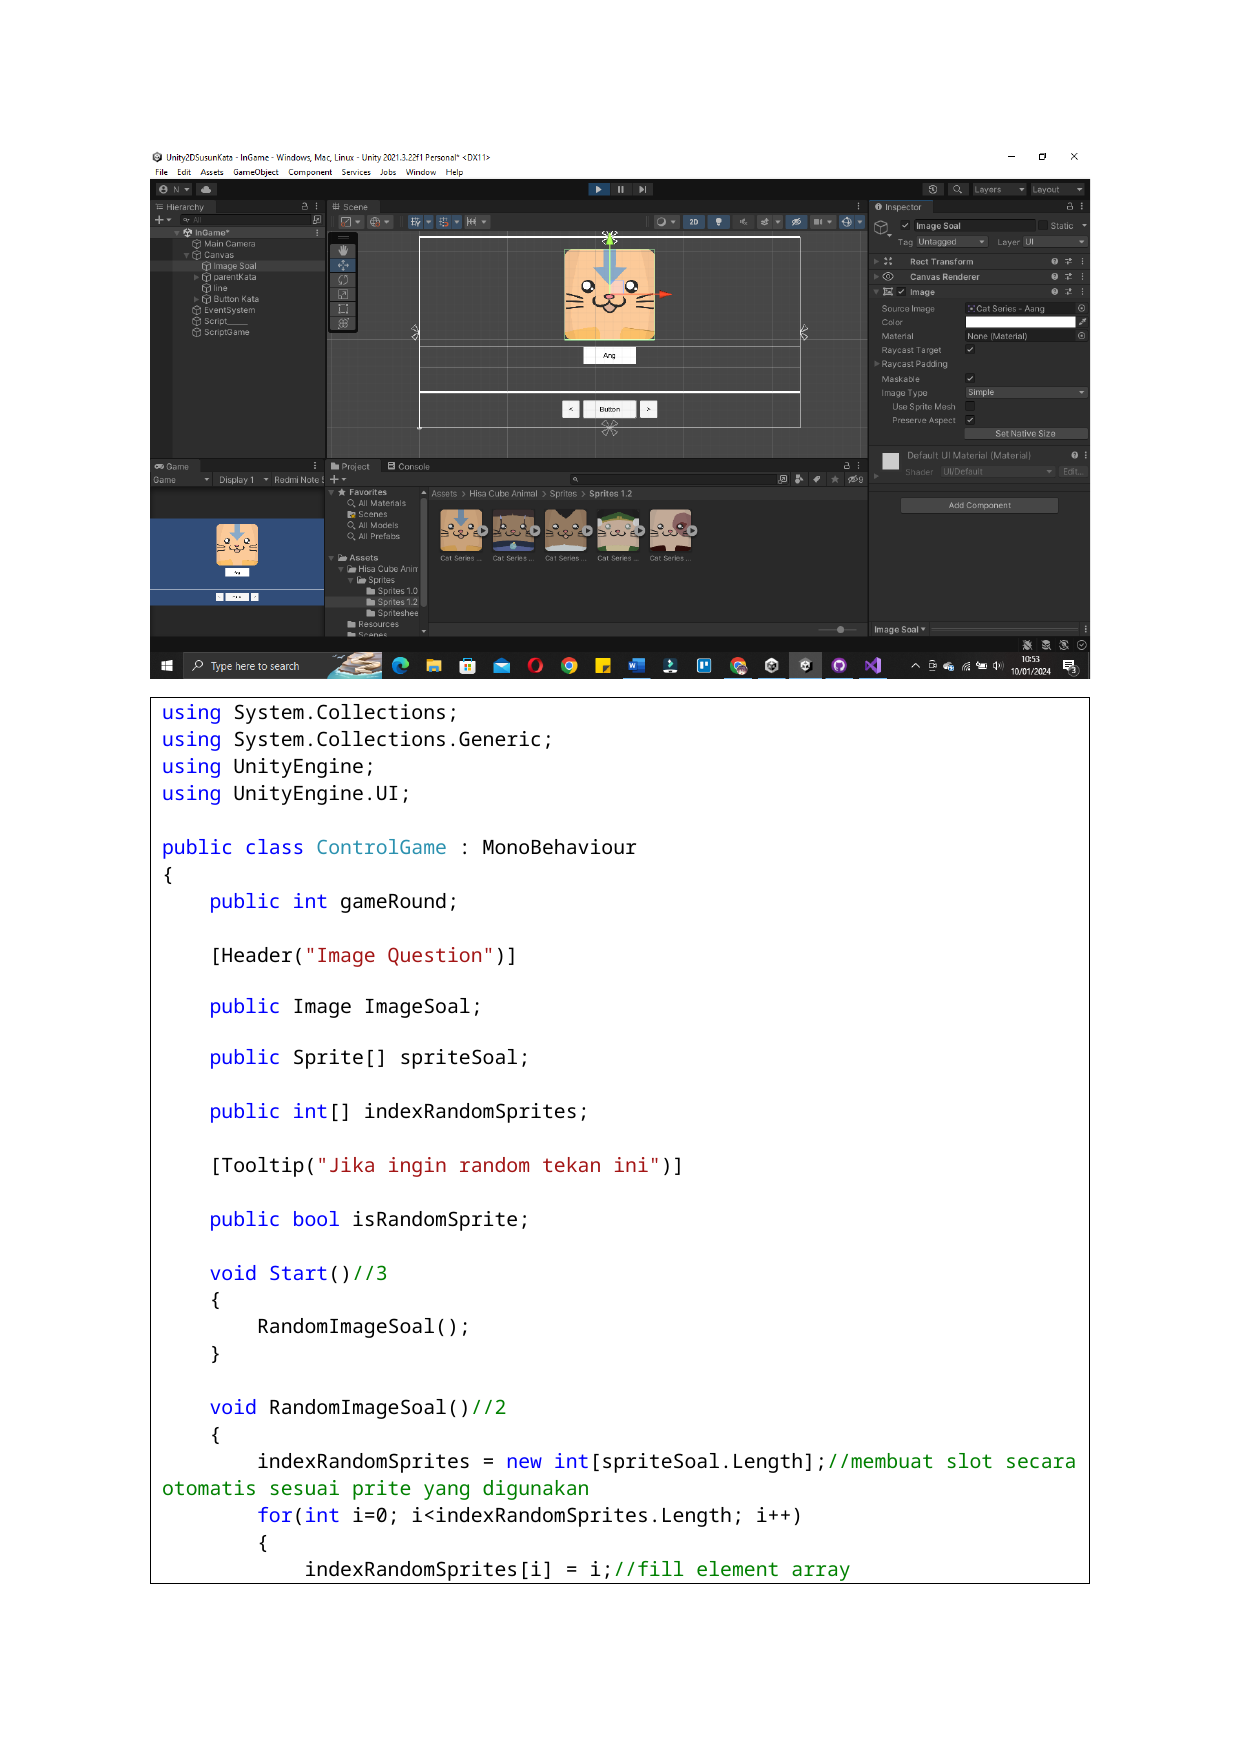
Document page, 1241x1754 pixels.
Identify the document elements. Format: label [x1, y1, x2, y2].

table_header [151, 698, 1089, 1582]
picture [150, 150, 1091, 679]
